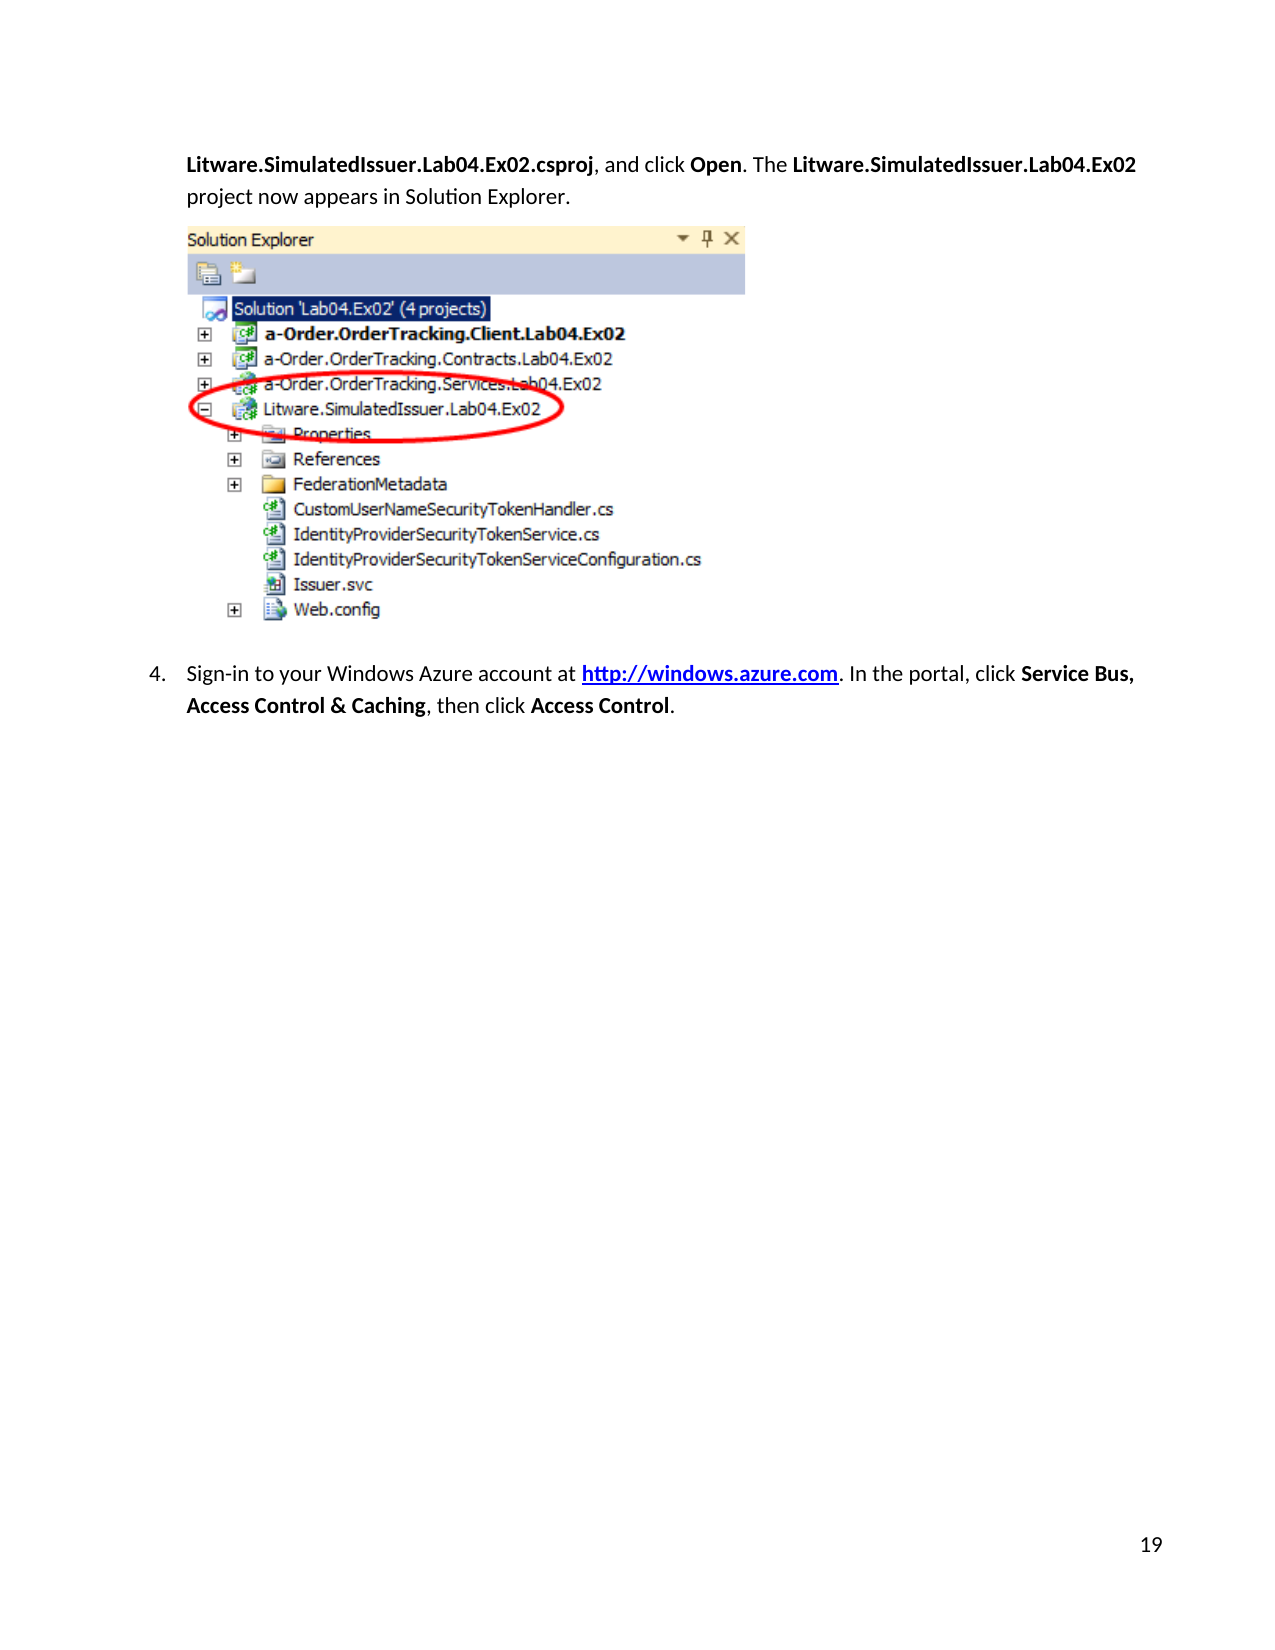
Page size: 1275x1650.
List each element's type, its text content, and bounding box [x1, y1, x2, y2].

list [149, 150, 1162, 210]
list Sign-in to your Windows Azure account at http://windows.azure.com. In the portal, click Service Bus, Access Control & Caching, then click Access Control. [149, 659, 1162, 719]
picture [187, 226, 746, 630]
